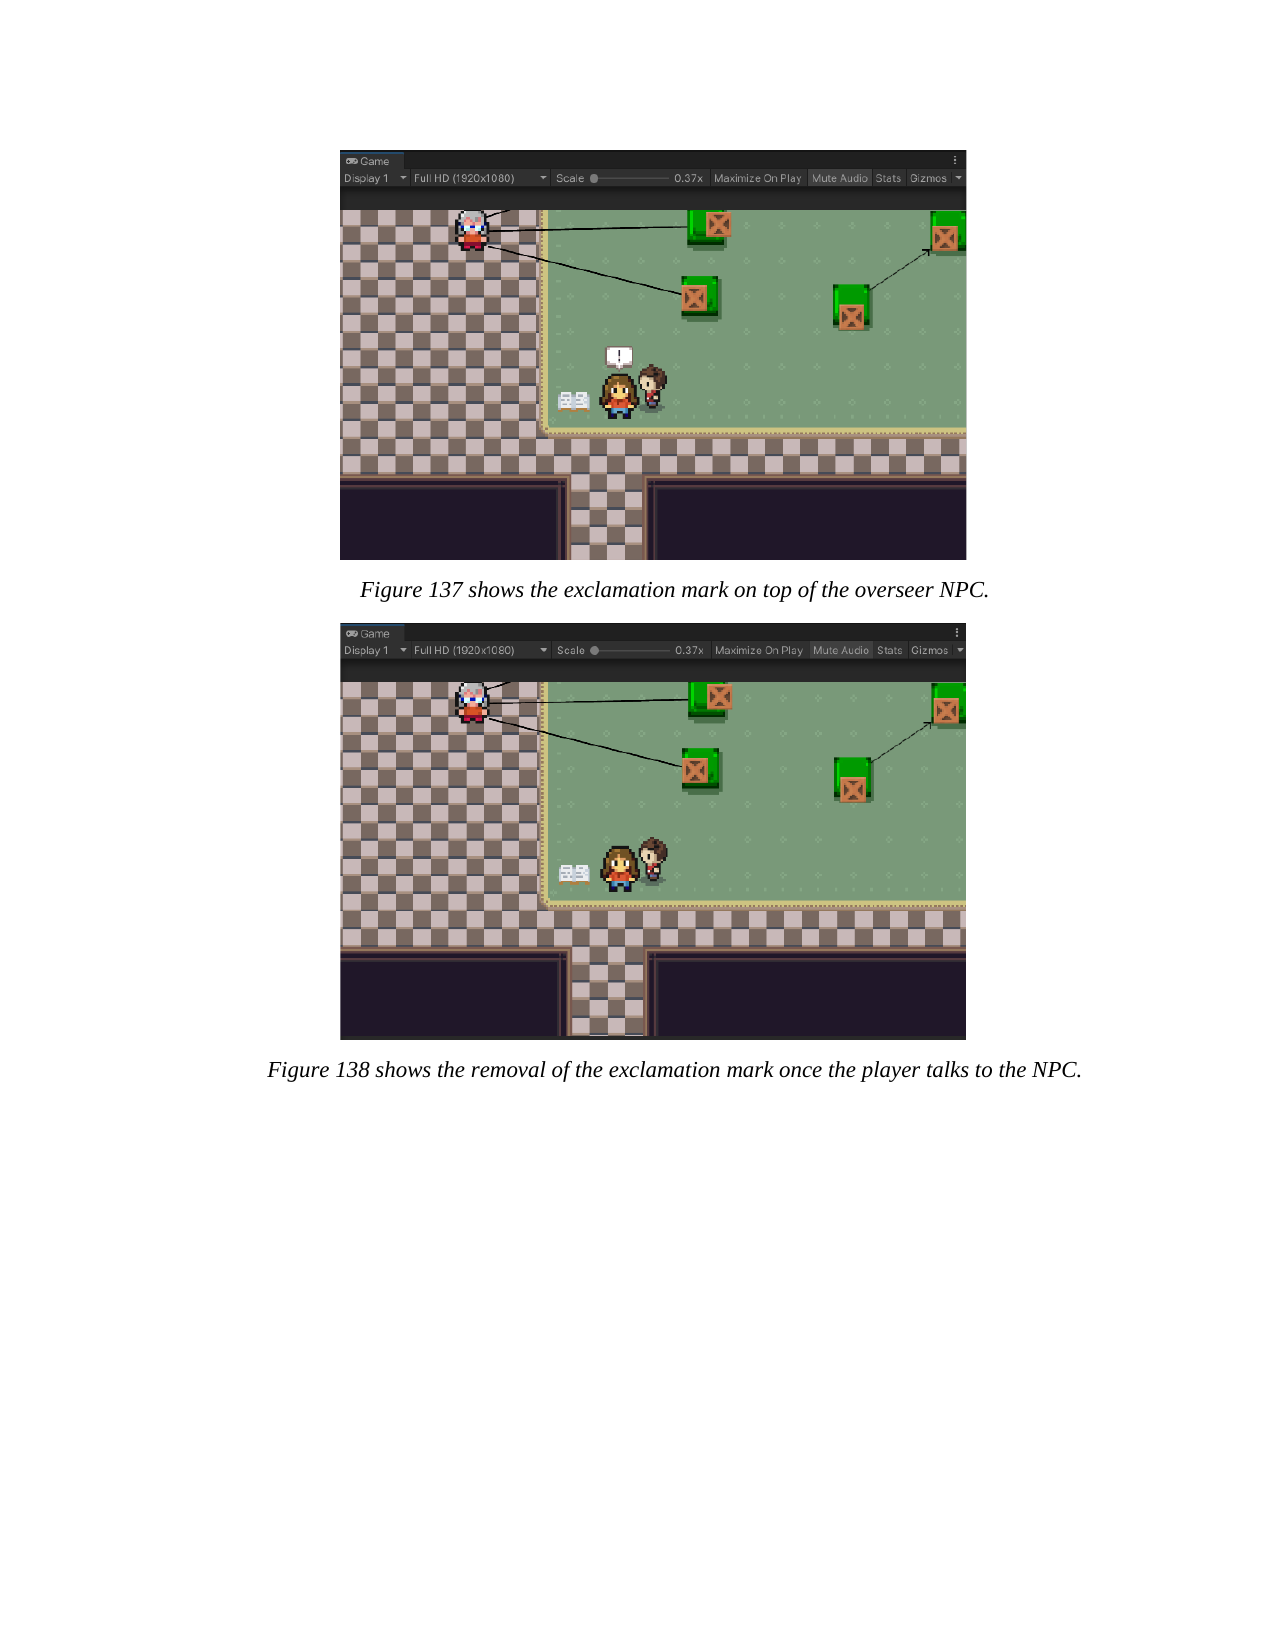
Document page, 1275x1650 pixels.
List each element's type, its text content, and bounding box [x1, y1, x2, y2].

text Figure 137 shows the exclamation mark on top of the overseer NPC. [194, 576, 1125, 603]
text Figure 138 shows the removal of the exclamation mark once the player talks to the NPC. [194, 1056, 1125, 1083]
picture [340, 150, 967, 560]
picture [340, 623, 966, 1040]
